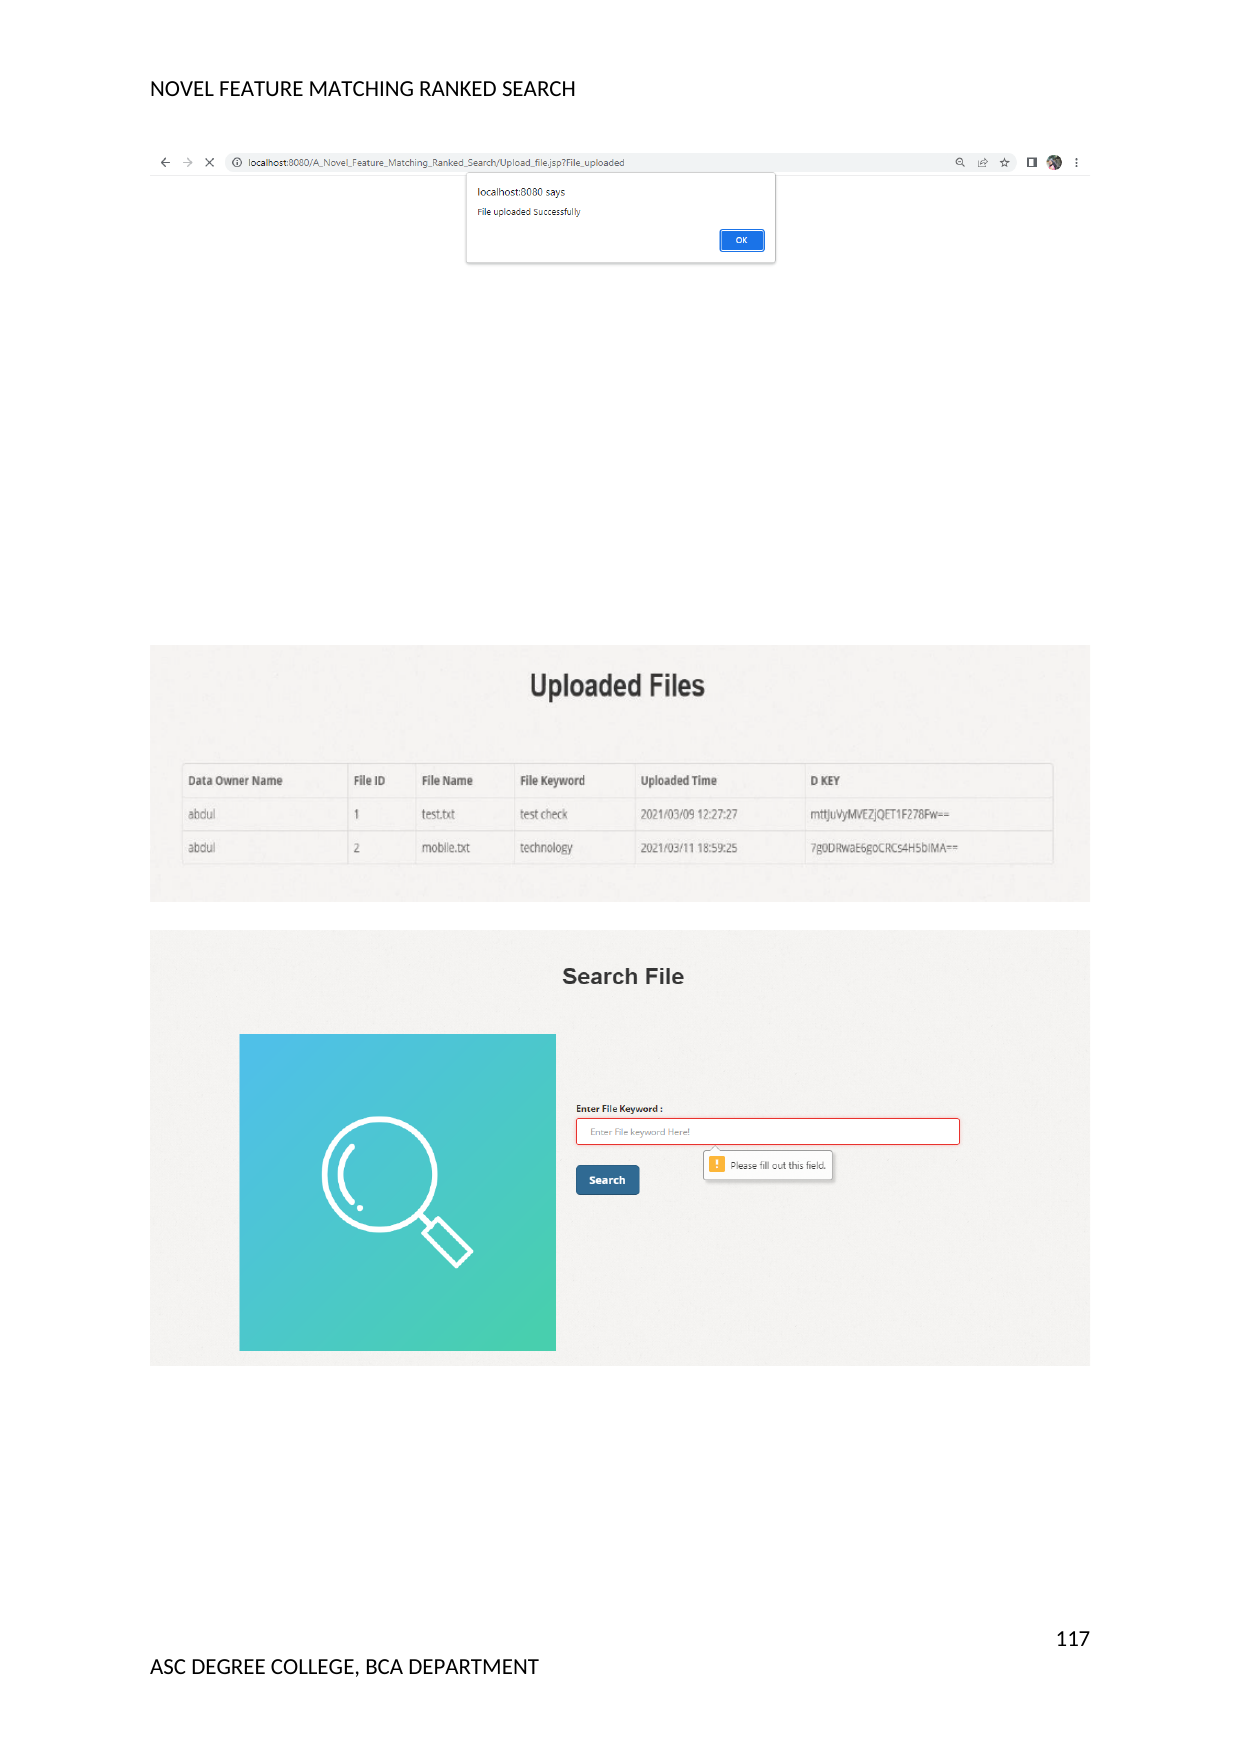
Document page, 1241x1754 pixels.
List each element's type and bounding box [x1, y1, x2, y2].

picture [150, 930, 1091, 1366]
picture [150, 150, 1091, 617]
picture [150, 645, 1091, 902]
